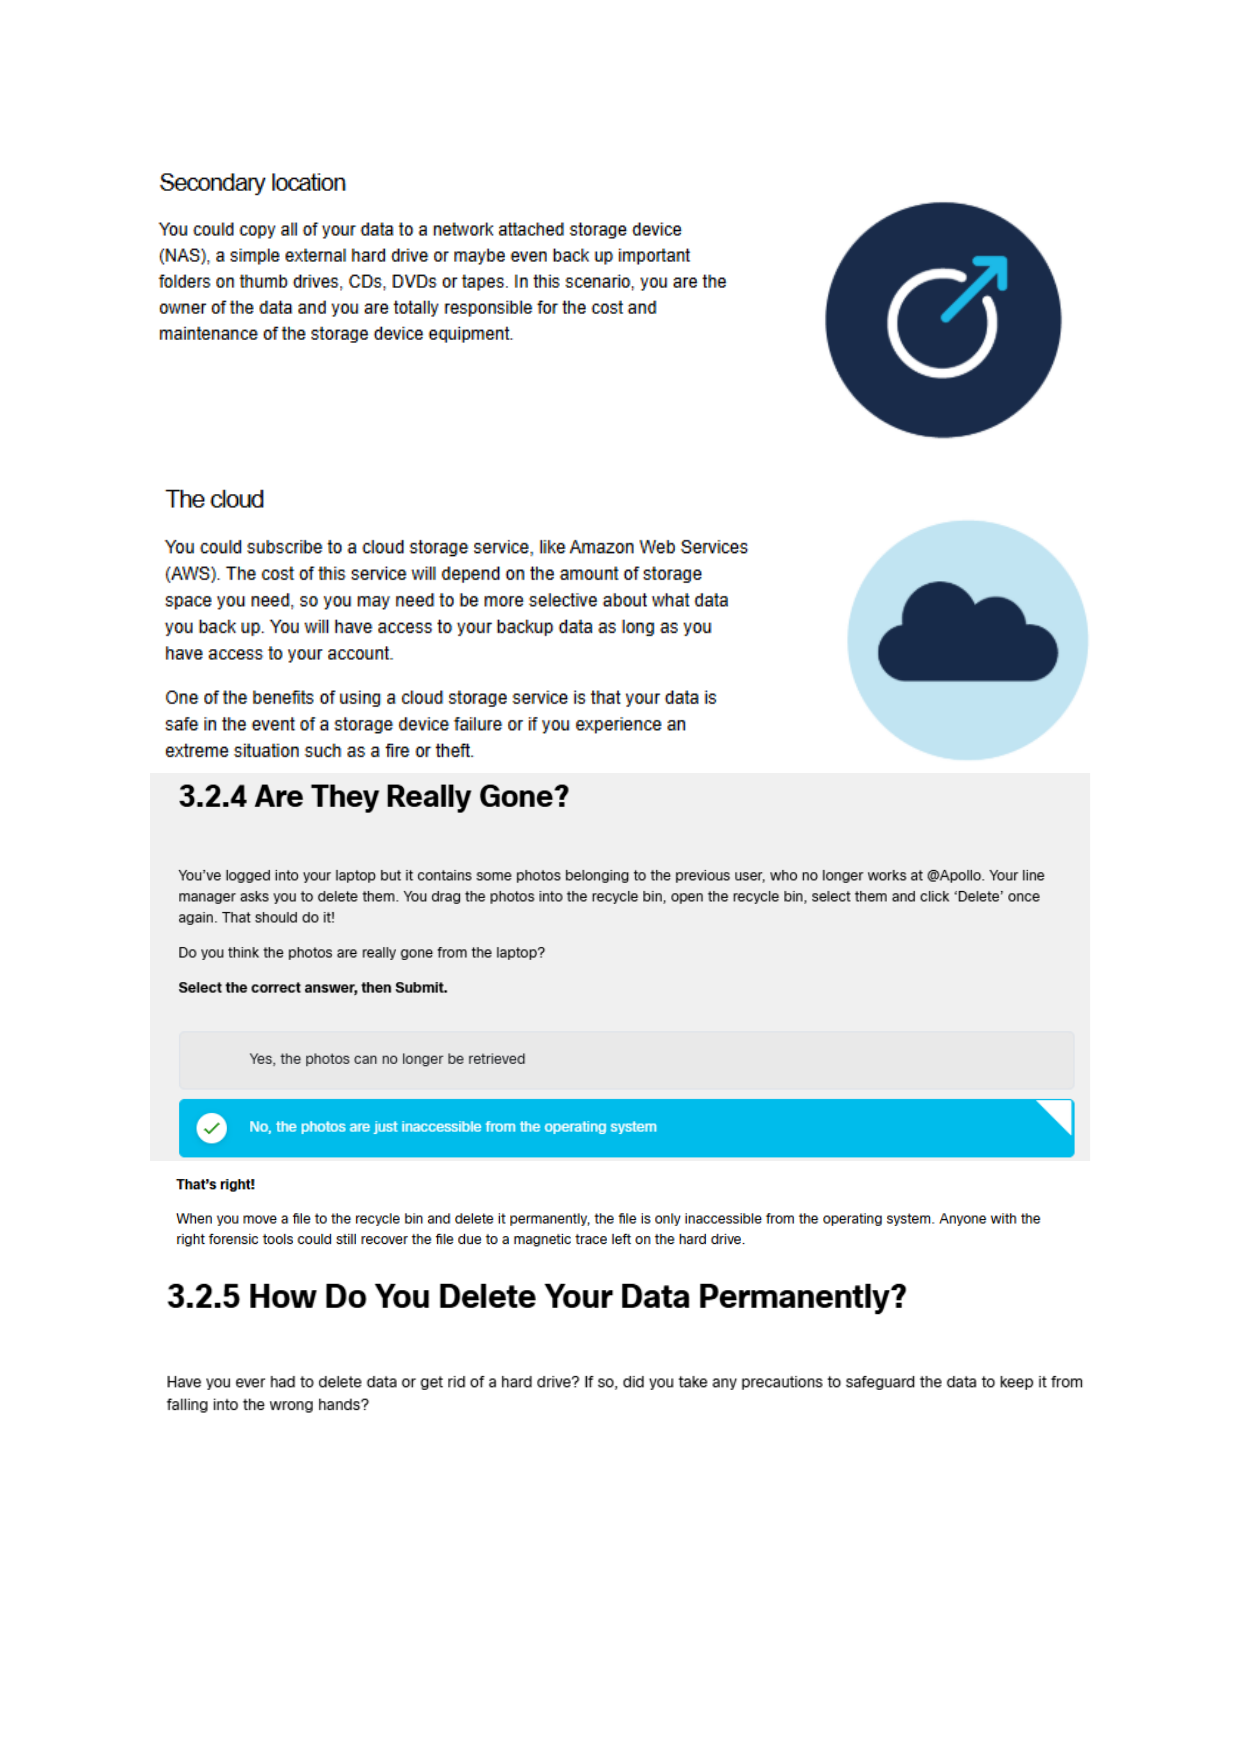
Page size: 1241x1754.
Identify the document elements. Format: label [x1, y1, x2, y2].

picture [150, 465, 1091, 772]
picture [150, 150, 1091, 463]
picture [150, 773, 1091, 1161]
picture [150, 1260, 1091, 1419]
picture [150, 1162, 1091, 1259]
